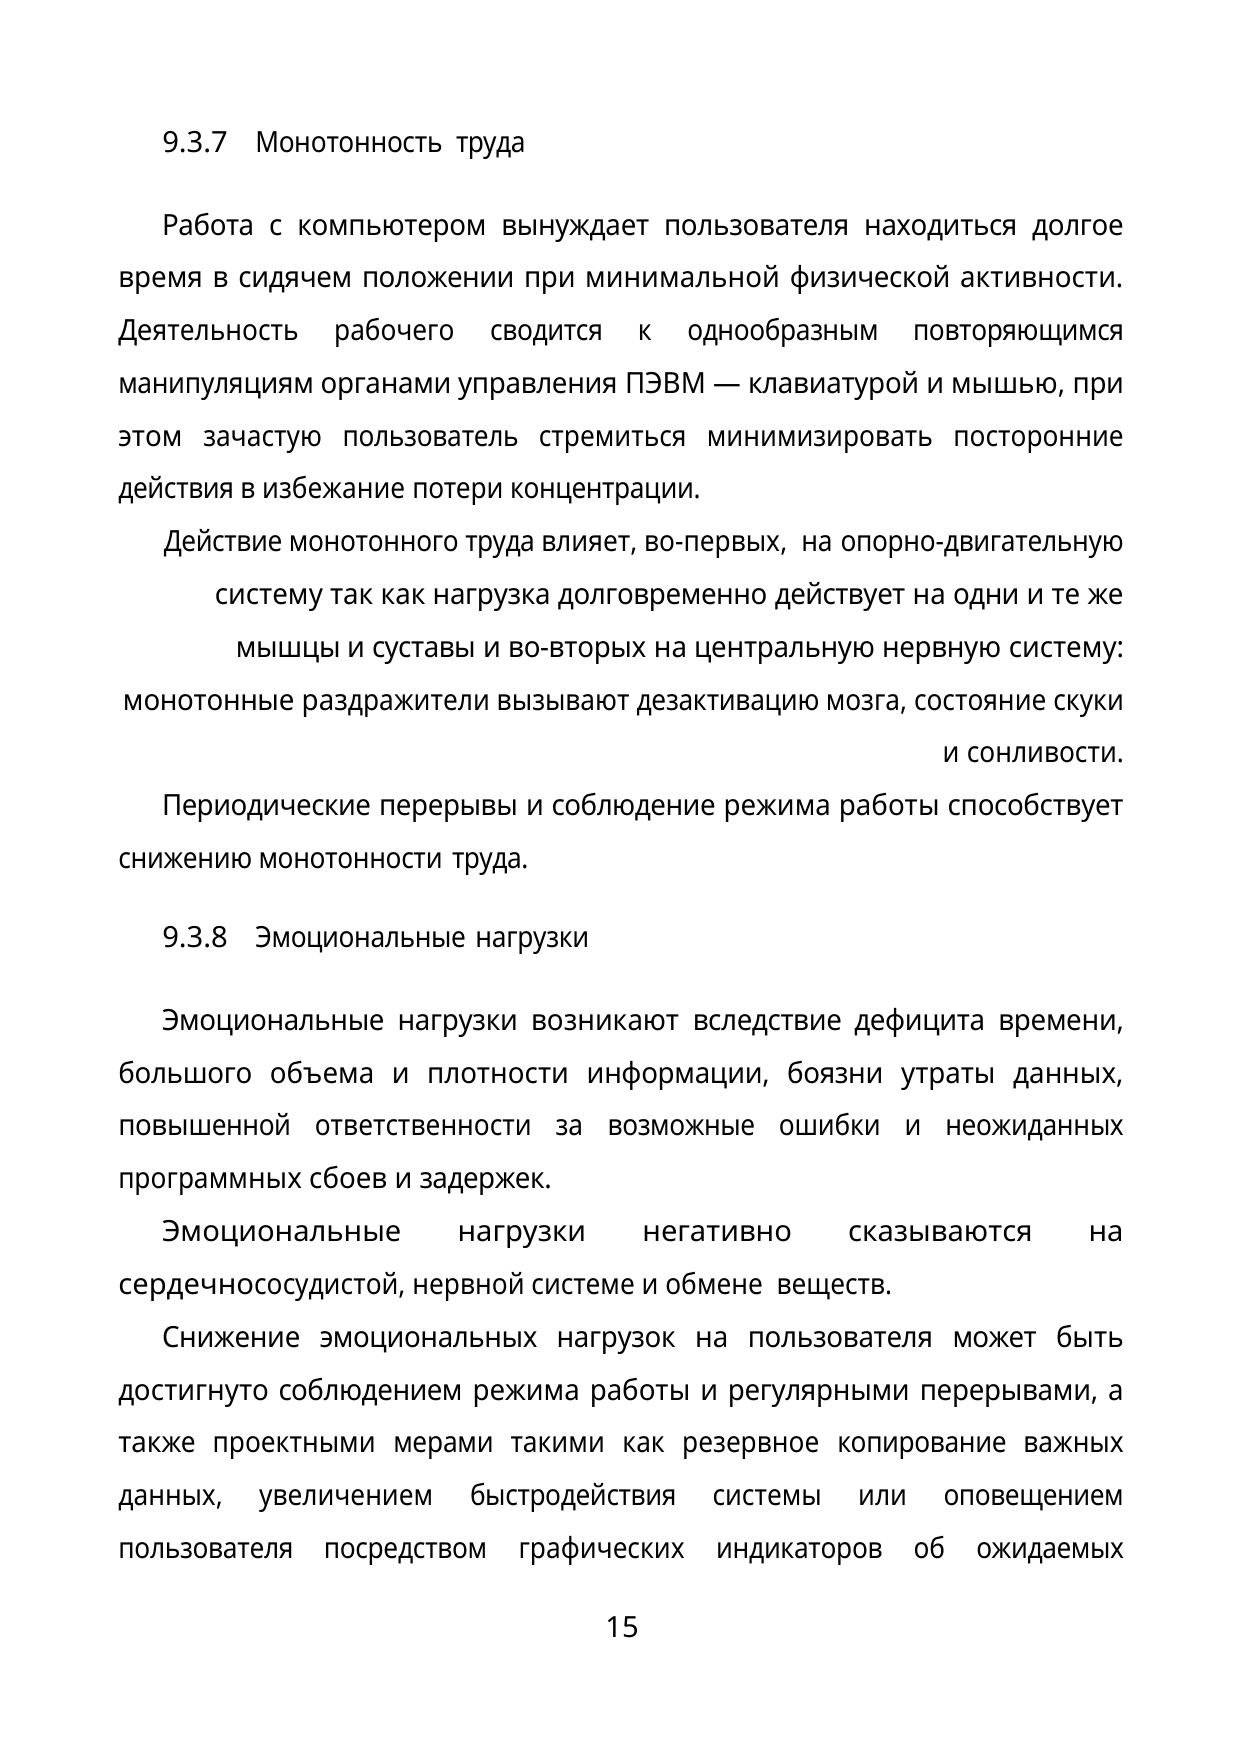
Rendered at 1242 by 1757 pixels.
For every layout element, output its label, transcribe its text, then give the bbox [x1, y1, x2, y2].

list Эмоциональные нагрузки [162, 916, 1135, 956]
text Эмоциональные нагрузки возникают вследствие дефицита времени, большого объема и плотности информации, боязни утраты данных, повышенной ответственности за возможные ошибки и неожиданных программных сбоев и задержек. [118, 999, 1124, 1197]
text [118, 1316, 1124, 1567]
text Эмоциональные нагрузки негативно сказываются на сердечнососудистой, нервной системе и обмене веществ. [118, 1210, 1124, 1303]
text Периодические перерывы и соблюдение режима работы способствует снижению монотонности труда. [118, 785, 1124, 877]
text Действие монотонного труда влияет, во-первых, на опорно-двигательную систему так как нагрузка долговременно действует на одни и те же мышцы и суставы и во-вторых на центральную нервную систему: монотонные раздражители вызывают дезактивацию мозга, состояние скуки и сонливости. [118, 521, 1124, 771]
text Работа с компьютером вынуждает пользователя находиться долгое время в сидячем положении при минимальной физической активности. Деятельность рабочего сводится к однообразным повторяющимся манипуляциям органами управления ПЭВМ — клавиатурой и мышью, при этом зачастую пользователь стремиться минимизировать посторонние действия в избежание потери концентрации. [118, 204, 1124, 507]
list Монотонность труда [162, 121, 1135, 161]
